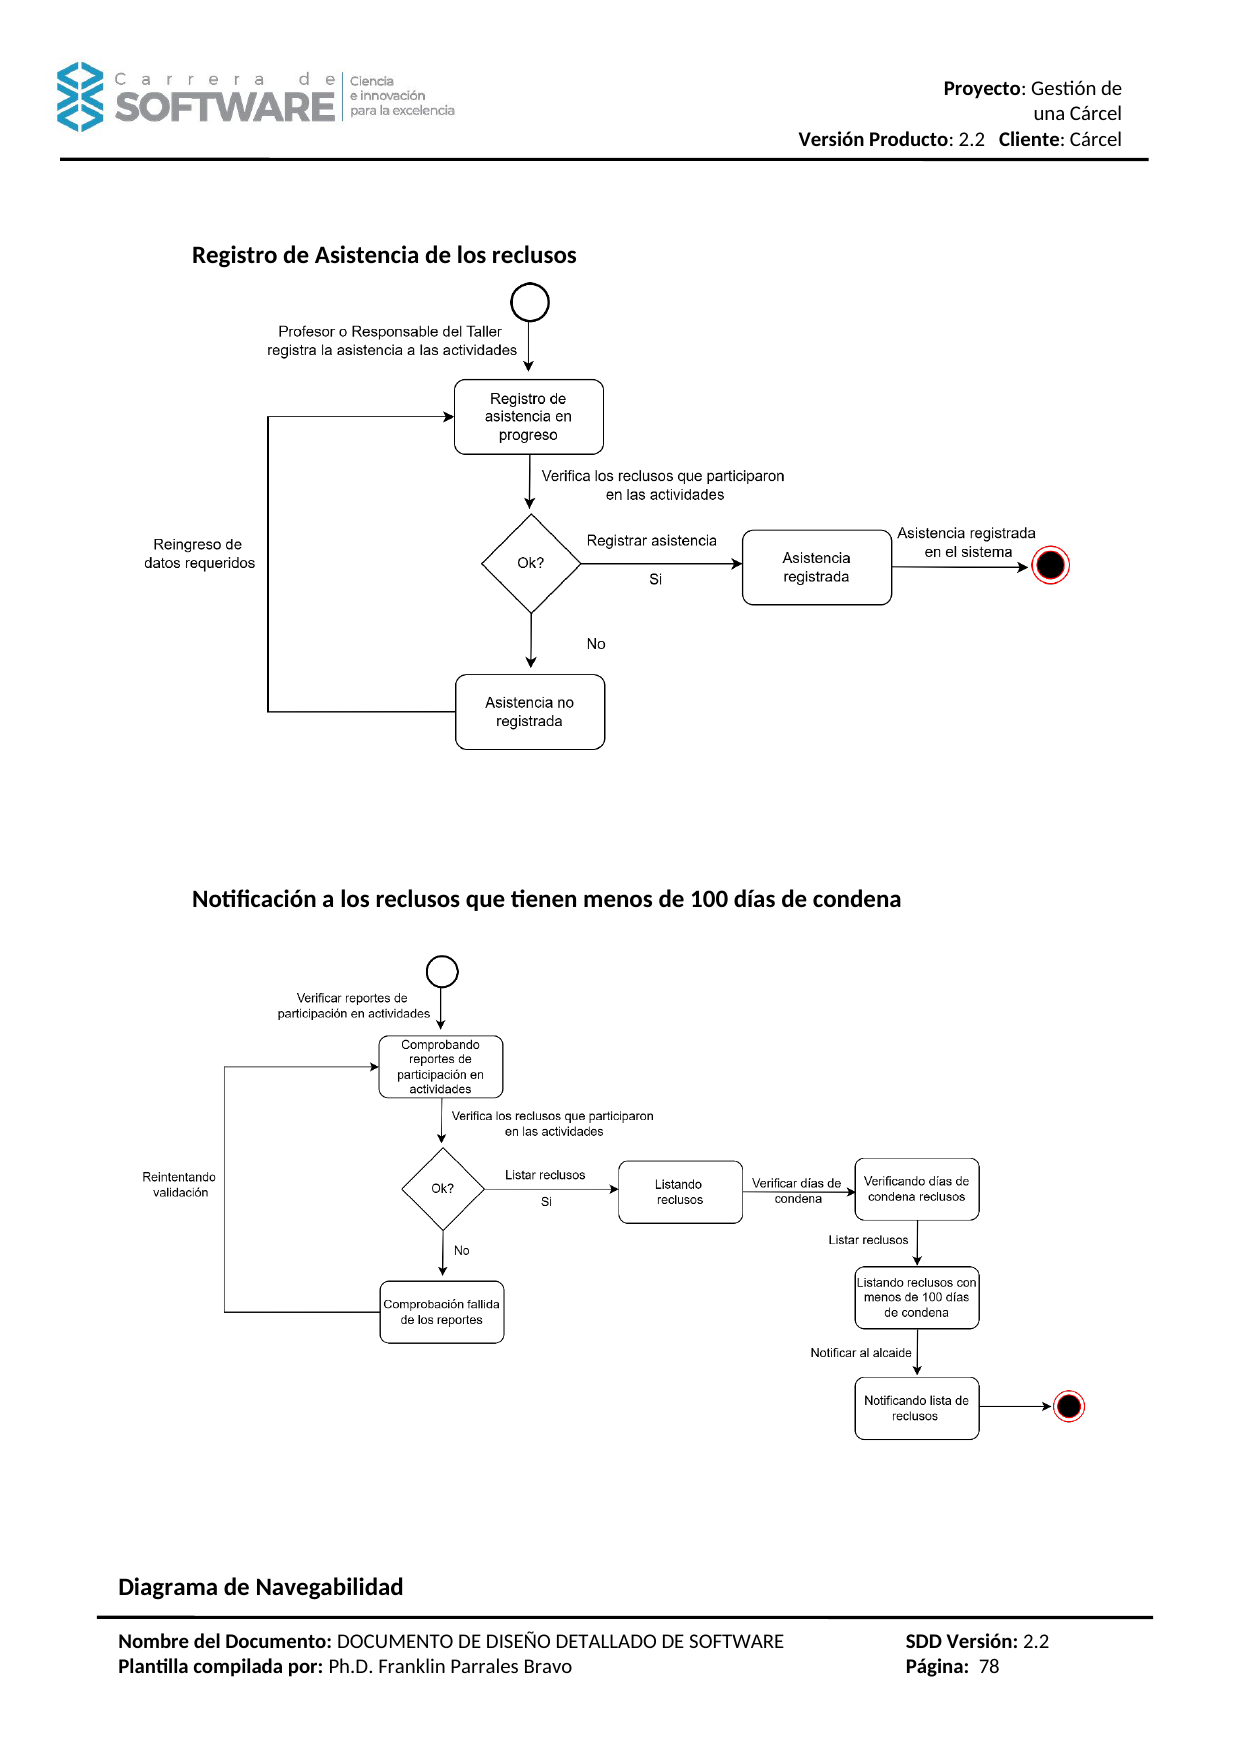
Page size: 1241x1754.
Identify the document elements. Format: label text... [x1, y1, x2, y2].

picture [118, 269, 1082, 762]
text Registro de Asistencia de los reclusos [118, 239, 1122, 270]
picture [46, 46, 461, 154]
text Notificación a los reclusos que tienen menos de 100 días de condena [118, 883, 1122, 914]
picture [118, 944, 1095, 1450]
text Diagrama de Navegabilidad [118, 1571, 1122, 1602]
